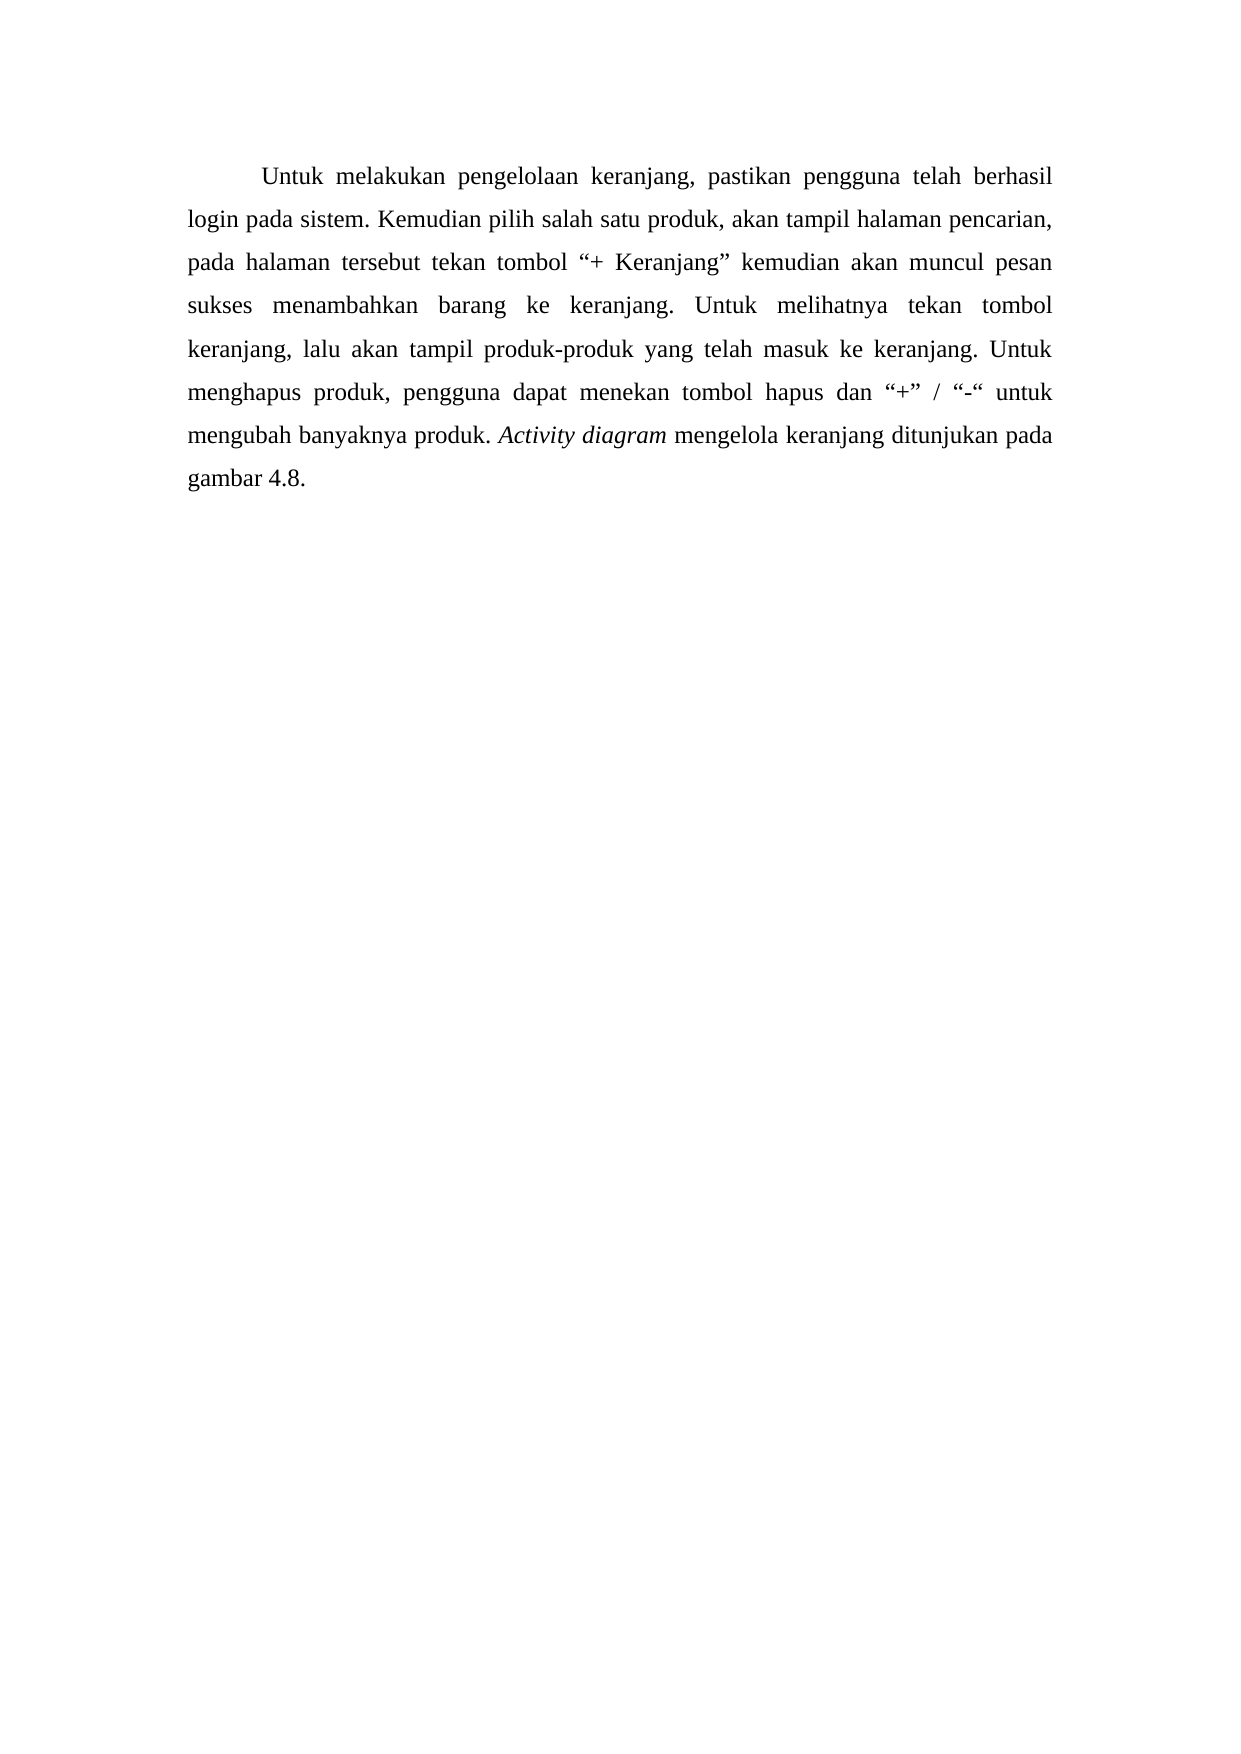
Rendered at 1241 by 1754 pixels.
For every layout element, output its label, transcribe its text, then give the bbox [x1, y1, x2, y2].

text Untuk melakukan pengelolaan keranjang, pastikan pengguna telah berhasil login pada sistem. Kemudian pilih salah satu produk, akan tampil halaman pencarian, pada halaman tersebut tekan tombol “+ Keranjang” kemudian akan muncul pesan sukses menambahkan barang ke keranjang. Untuk melihatnya tekan tombol keranjang, lalu akan tampil produk-produk yang telah masuk ke keranjang. Untuk menghapus produk, pengguna dapat menekan tombol hapus dan “+” / “-“ untuk mengubah banyaknya produk. Activity diagram mengelola keranjang ditunjukan pada gambar 4.8. [187, 161, 1053, 492]
